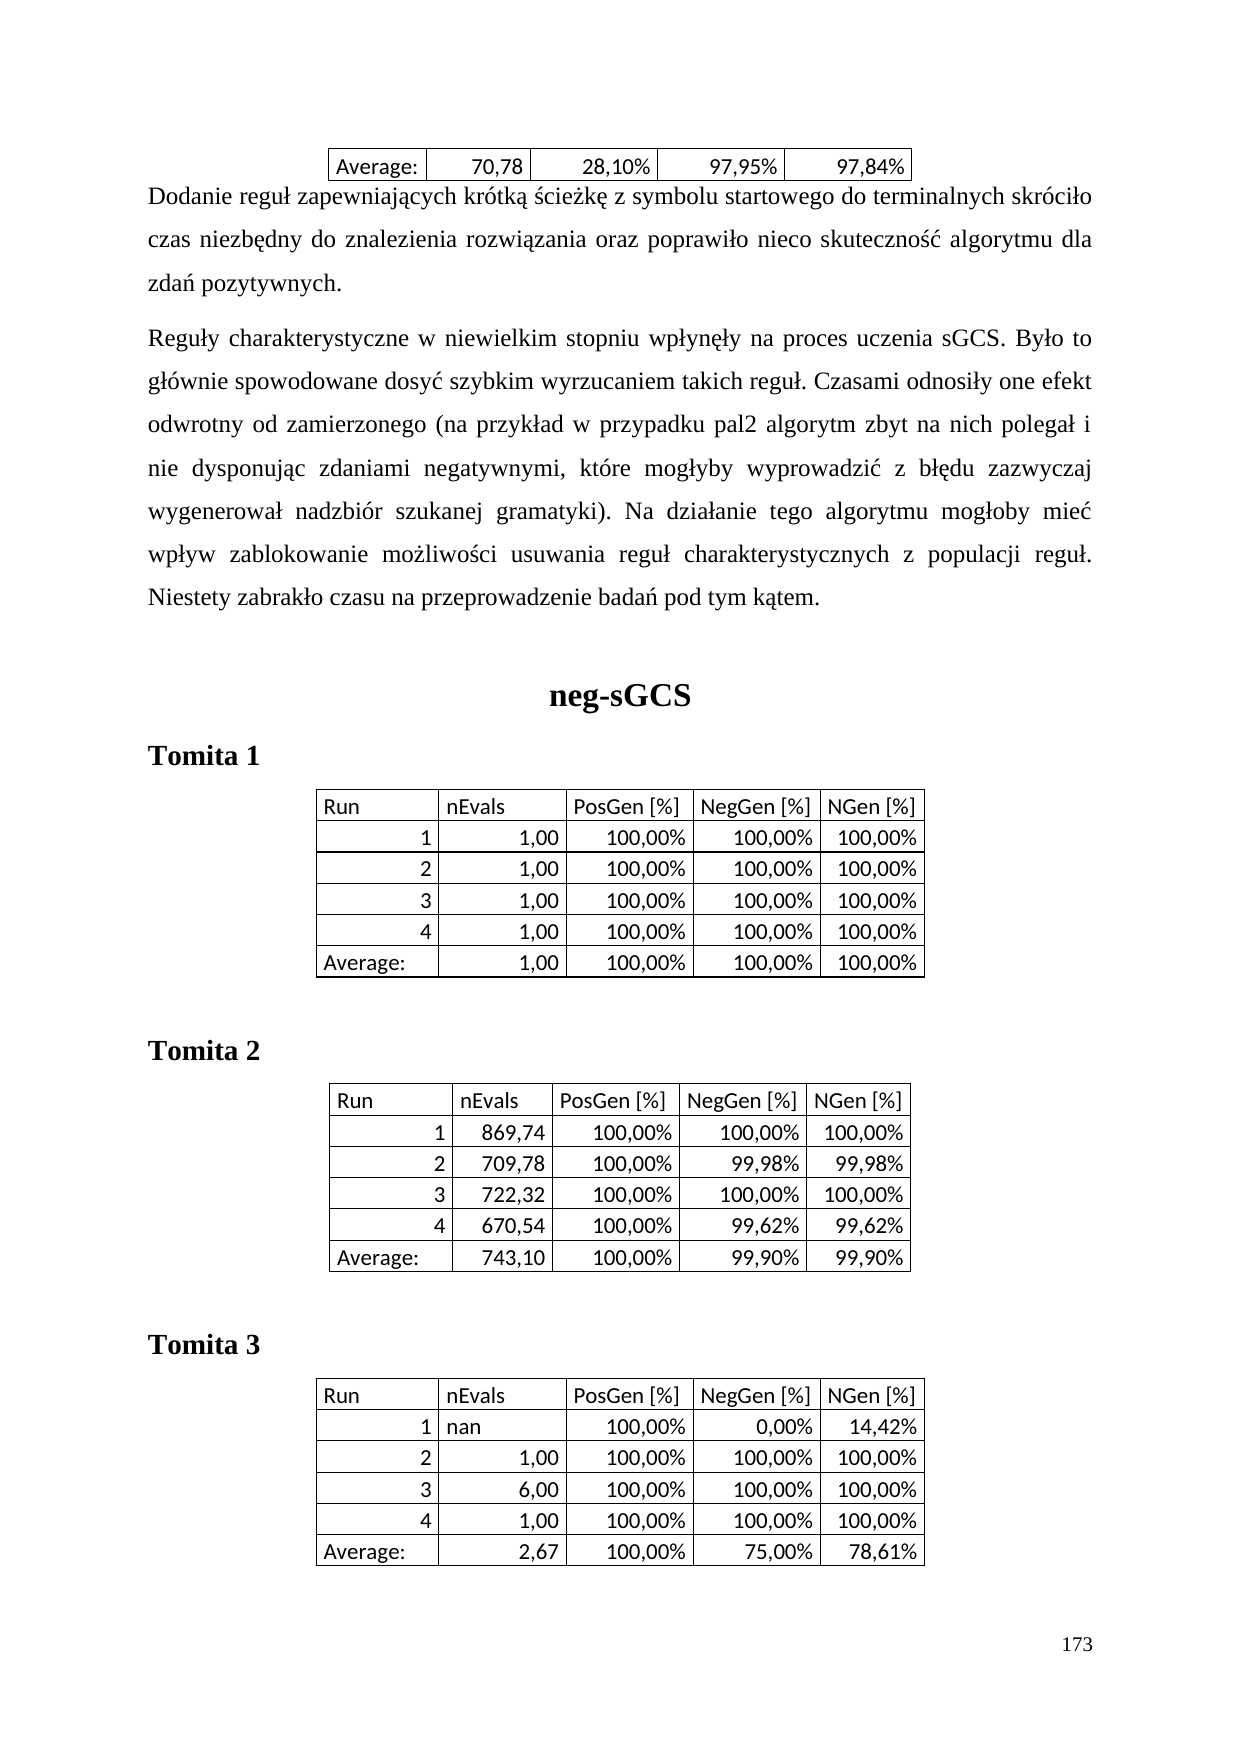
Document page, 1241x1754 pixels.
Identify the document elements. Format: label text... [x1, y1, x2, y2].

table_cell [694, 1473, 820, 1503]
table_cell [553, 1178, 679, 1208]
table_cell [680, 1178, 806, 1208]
text Tomita 2 [148, 1033, 1093, 1067]
text Tomita 1 [148, 738, 1093, 772]
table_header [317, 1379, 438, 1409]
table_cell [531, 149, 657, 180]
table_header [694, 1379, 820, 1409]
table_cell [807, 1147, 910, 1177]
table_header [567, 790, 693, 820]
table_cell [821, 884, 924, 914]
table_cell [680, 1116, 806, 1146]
text Tomita 3 [148, 1327, 1093, 1361]
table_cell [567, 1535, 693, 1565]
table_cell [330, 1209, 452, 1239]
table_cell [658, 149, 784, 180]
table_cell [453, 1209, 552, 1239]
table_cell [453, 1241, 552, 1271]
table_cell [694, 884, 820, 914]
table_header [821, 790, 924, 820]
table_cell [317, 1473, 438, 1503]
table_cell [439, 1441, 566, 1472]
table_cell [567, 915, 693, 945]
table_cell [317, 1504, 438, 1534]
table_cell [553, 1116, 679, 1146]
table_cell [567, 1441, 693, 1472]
text neg-sGCS [148, 675, 1093, 713]
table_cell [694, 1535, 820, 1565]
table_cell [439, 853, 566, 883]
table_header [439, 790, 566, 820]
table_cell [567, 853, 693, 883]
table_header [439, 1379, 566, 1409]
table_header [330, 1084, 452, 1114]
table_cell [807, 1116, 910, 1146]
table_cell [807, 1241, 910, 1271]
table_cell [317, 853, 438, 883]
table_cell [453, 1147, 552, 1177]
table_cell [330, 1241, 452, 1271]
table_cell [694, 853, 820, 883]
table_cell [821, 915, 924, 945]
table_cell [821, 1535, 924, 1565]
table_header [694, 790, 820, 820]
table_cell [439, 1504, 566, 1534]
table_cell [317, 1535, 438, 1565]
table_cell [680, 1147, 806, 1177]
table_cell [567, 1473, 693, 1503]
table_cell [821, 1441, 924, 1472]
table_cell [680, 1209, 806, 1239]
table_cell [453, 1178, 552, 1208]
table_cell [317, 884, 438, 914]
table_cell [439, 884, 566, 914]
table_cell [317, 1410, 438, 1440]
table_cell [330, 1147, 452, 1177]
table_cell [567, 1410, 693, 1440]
text Dodanie reguł zapewniających krótką ścieżkę z symbolu startowego do terminalnych skróciło czas niezbędny do znalezienia rozwiązania oraz poprawiło nieco skuteczność algorytmu dla zdań pozytywnych. [148, 181, 1093, 296]
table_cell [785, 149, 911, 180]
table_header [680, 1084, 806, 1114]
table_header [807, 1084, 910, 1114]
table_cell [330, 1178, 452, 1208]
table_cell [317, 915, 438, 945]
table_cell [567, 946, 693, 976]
text Reguły charakterystyczne w niewielkim stopniu wpłynęły na proces uczenia sGCS. Było to głównie spowodowane dosyć szybkim wyrzucaniem takich reguł. Czasami odnosiły one efekt odwrotny od zamierzonego (na przykład w przypadku pal2 algorytm zbyt na nich polegał i nie dysponując zdaniami negatywnymi, które mogłyby wyprowadzić z błędu zazwyczaj wygenerował nadzbiór szukanej gramatyki). Na działanie tego algorytmu mogłoby mieć wpływ zablokowanie możliwości usuwania reguł charakterystycznych z populacji reguł. Niestety zabrakło czasu na przeprowadzenie badań pod tym kątem. [148, 323, 1093, 611]
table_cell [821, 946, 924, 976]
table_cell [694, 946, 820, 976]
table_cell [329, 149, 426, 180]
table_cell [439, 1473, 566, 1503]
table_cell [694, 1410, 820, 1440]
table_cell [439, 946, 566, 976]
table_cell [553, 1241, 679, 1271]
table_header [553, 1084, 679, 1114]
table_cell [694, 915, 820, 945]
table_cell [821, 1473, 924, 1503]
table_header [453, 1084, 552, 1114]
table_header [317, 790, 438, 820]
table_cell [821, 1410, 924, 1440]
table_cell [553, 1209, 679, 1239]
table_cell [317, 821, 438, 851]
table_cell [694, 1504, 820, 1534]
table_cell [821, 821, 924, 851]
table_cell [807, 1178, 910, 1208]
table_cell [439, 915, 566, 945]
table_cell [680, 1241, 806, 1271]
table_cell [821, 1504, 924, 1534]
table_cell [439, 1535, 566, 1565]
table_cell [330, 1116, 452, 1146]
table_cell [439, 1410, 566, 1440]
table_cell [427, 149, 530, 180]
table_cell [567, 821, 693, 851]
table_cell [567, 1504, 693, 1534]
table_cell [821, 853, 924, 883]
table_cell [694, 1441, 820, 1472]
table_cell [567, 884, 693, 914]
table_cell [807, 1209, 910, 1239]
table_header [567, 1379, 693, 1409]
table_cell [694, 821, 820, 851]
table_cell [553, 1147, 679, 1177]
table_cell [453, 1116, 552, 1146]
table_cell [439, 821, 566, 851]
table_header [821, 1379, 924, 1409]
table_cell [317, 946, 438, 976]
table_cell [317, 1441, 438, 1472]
